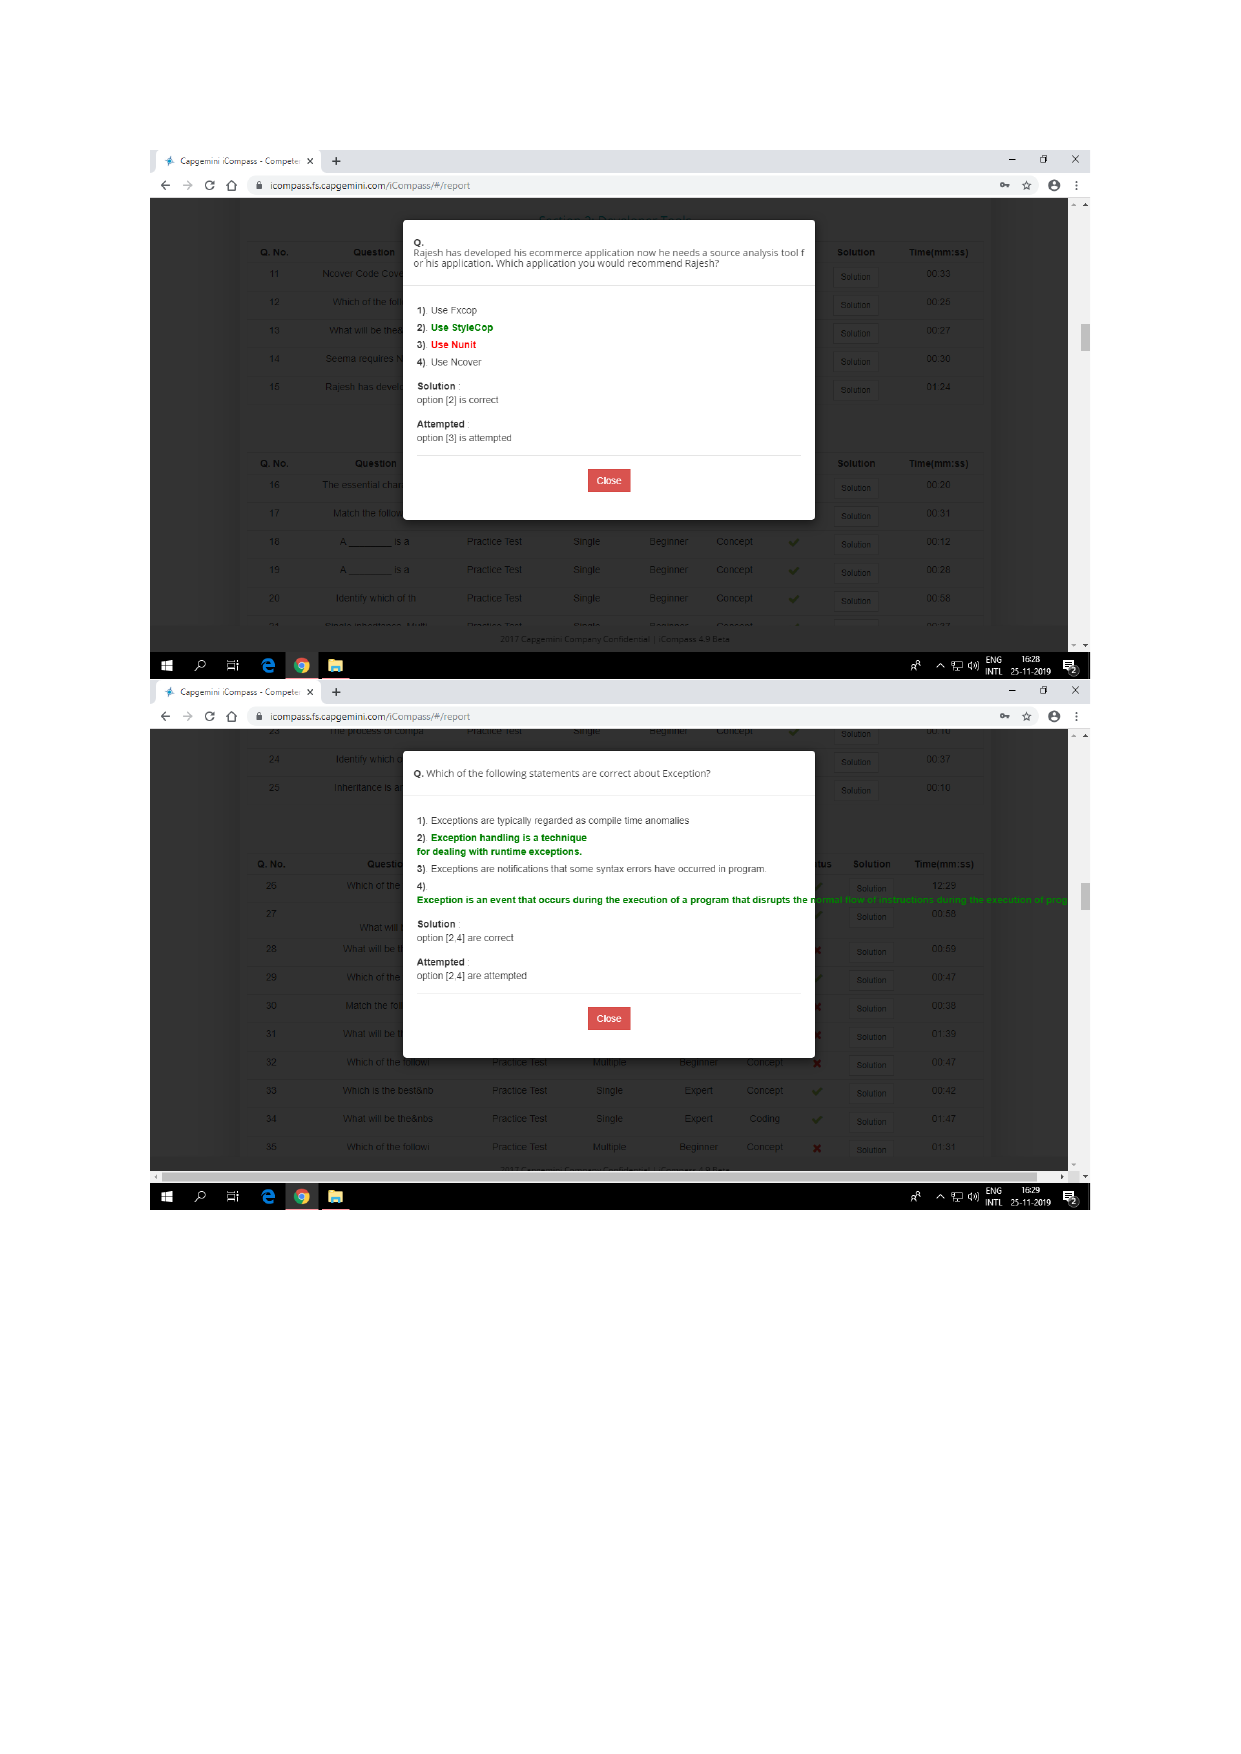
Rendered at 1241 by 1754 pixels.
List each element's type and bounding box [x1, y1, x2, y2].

picture [150, 150, 1091, 679]
picture [150, 680, 1091, 1210]
